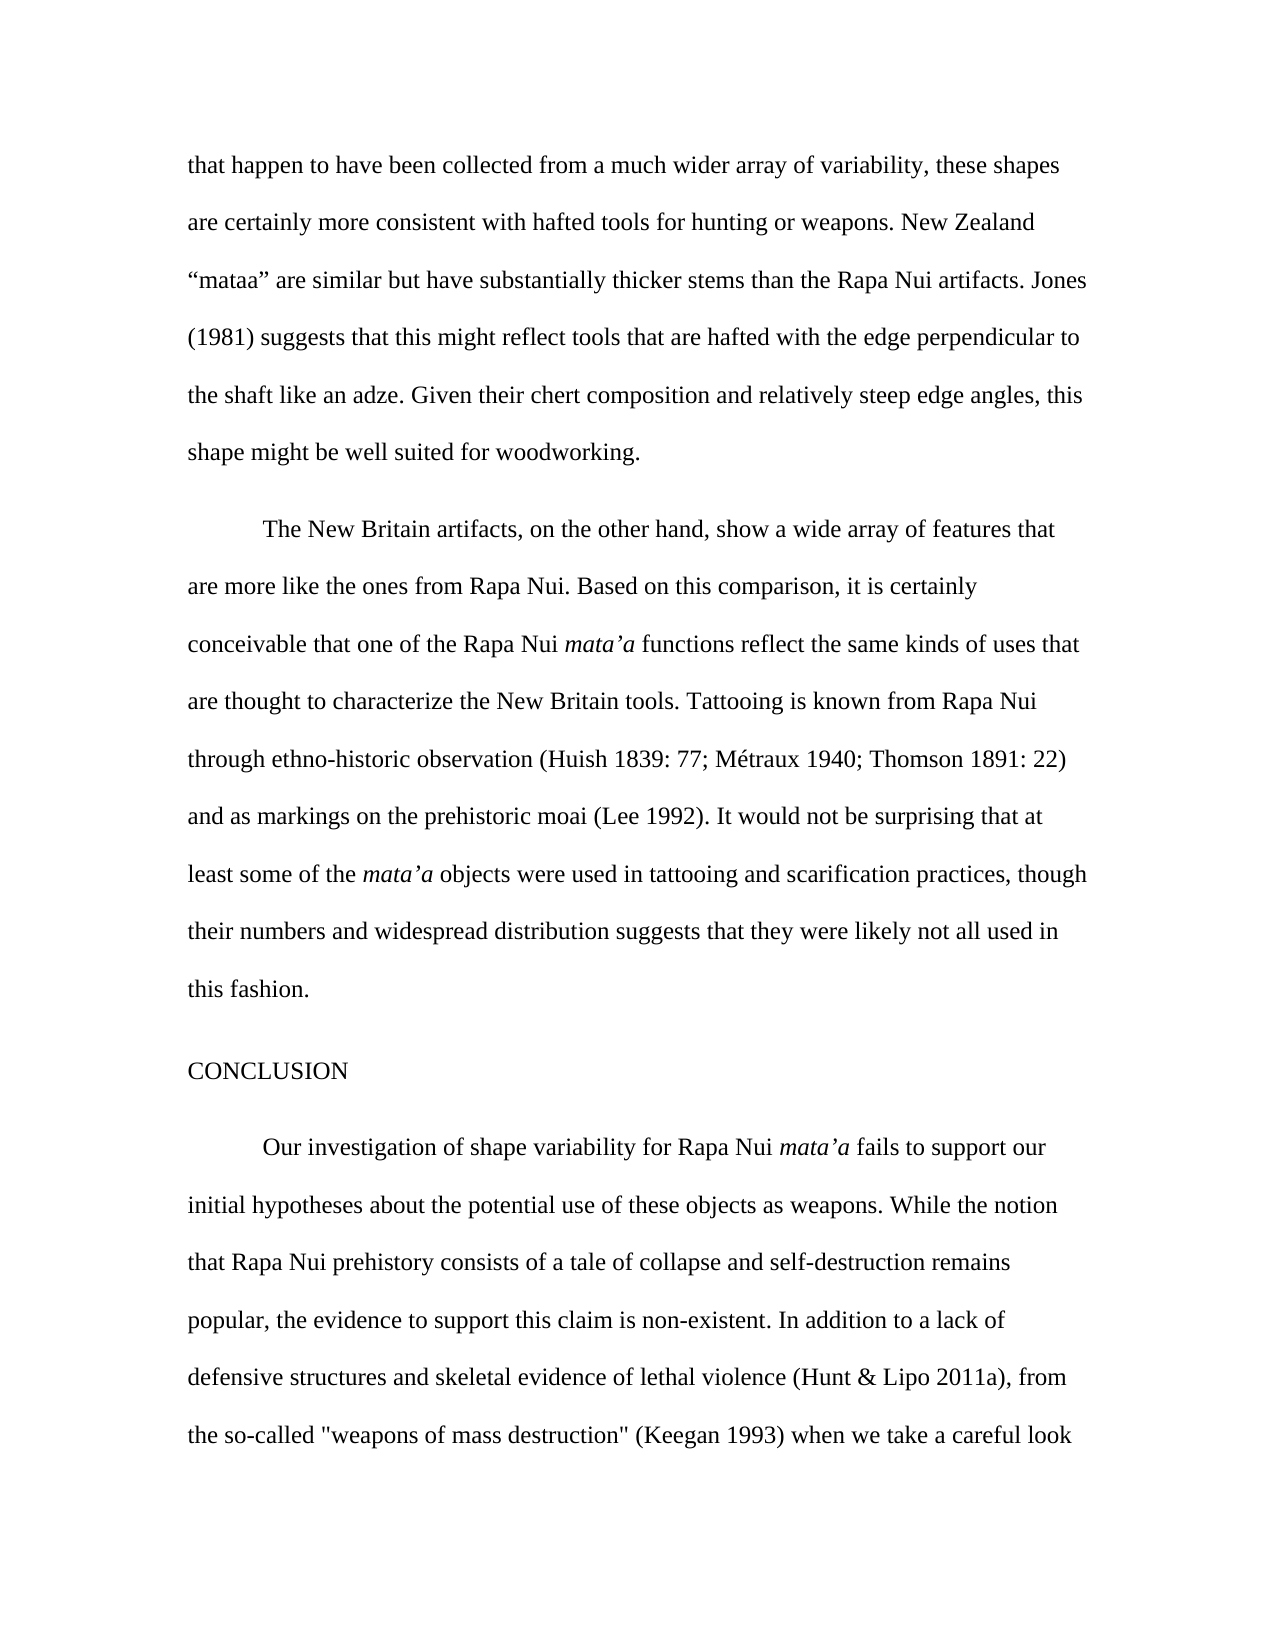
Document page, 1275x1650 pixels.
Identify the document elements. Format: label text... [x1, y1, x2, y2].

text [187, 1132, 1087, 1449]
subtitle Conclusion [187, 1056, 1087, 1085]
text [187, 150, 1087, 466]
text The New Britain artifacts, on the other hand, show a wide array of features that are more like the ones from Rapa Nui. Based on this comparison, it is certainly conceivable that one of the Rapa Nui mata’a functions reflect the same kinds of uses that are thought to characterize the New Britain tools. Tattooing is known from Rapa Nui through ethno-historic observation (Huish 1839: 77; Métraux 1940; Thomson 1891: 22) and as markings on the prehistoric moai (Lee 1992). It would not be surprising that at least some of the mata’a objects were used in tattooing and scarification practices, though their numbers and widespread distribution suggests that they were likely not all used in this fashion. [187, 514, 1087, 1002]
